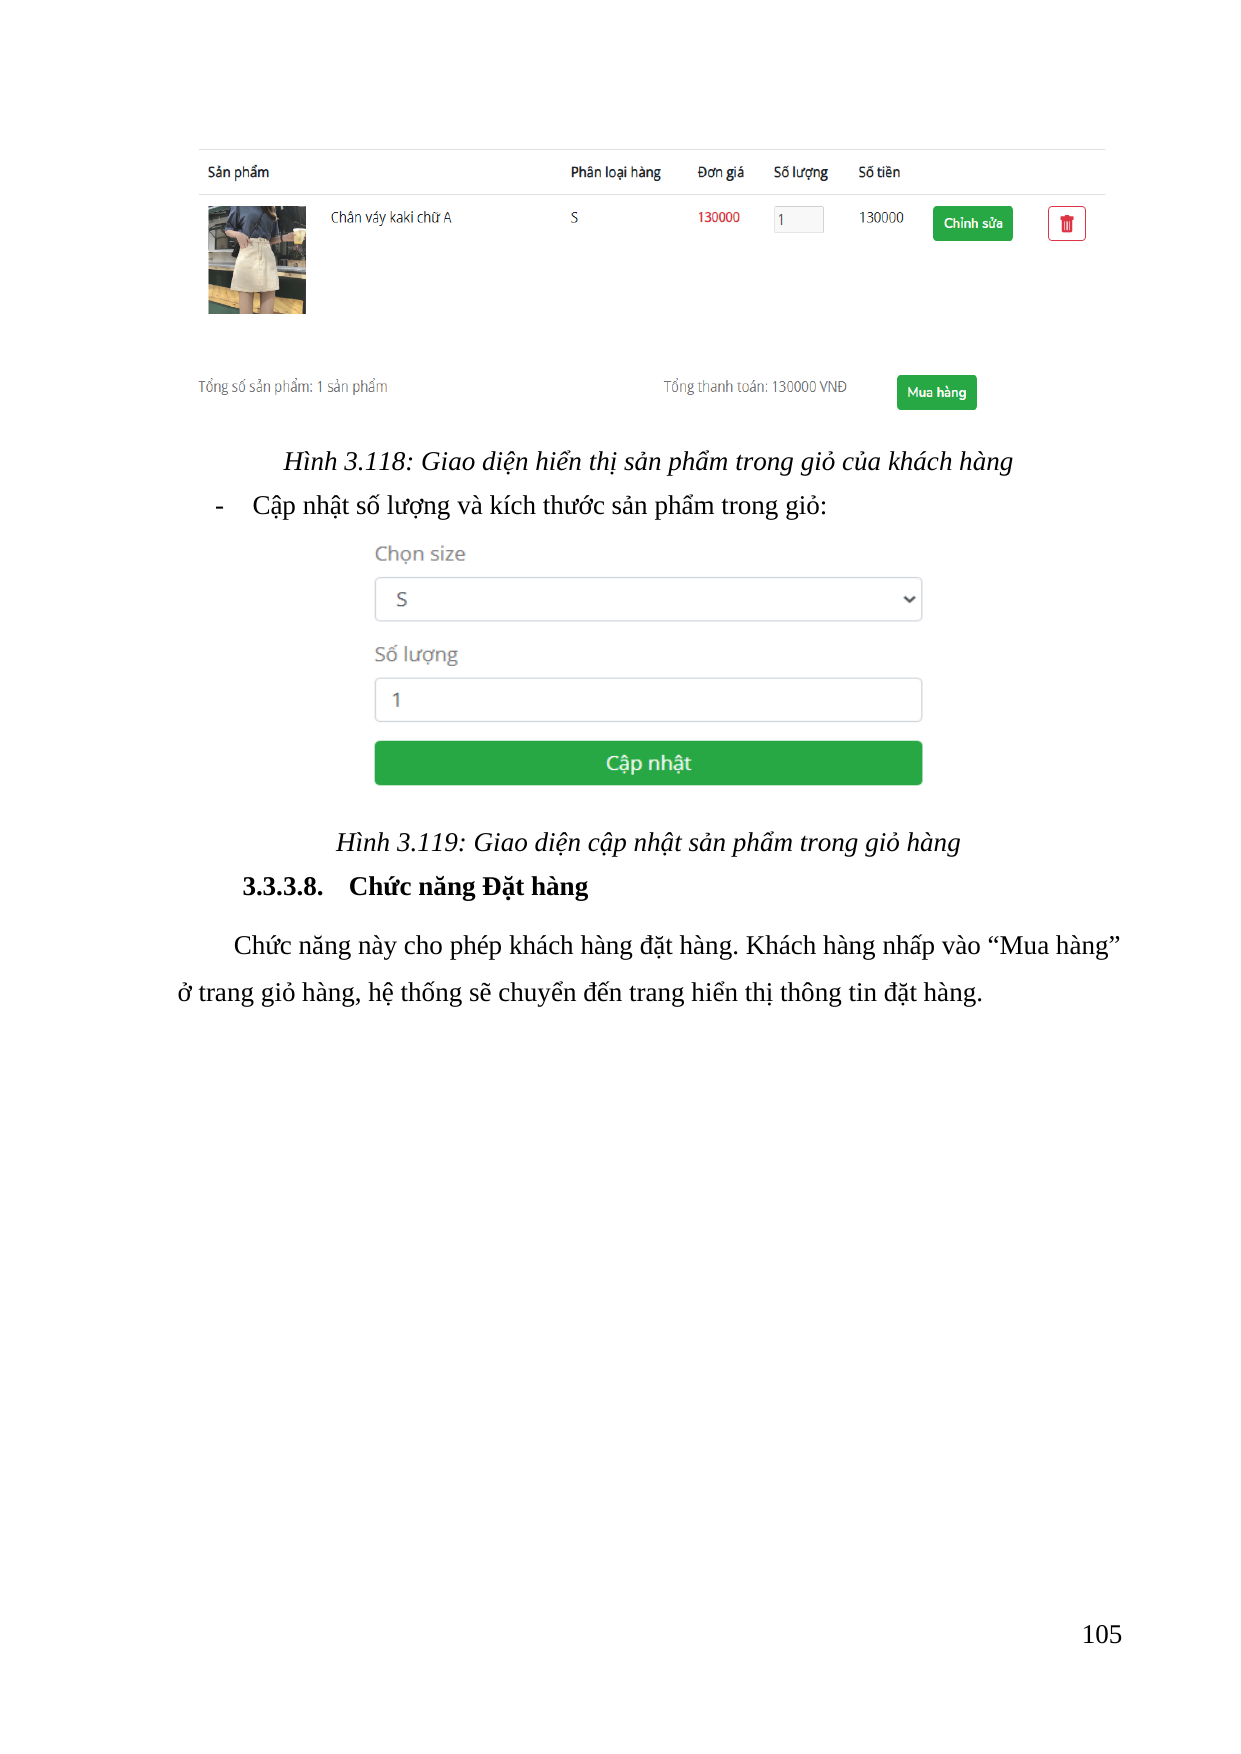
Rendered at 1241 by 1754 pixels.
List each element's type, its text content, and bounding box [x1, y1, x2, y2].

picture [177, 136, 1123, 418]
list Cập nhật số lượng và kích thước sản phẩm trong giỏ: [215, 489, 1122, 520]
subtitle Chức năng Đặt hàng [242, 870, 1122, 901]
text Chức năng này cho phép khách hàng đặt hàng. Khách hàng nhấp vào “Mua hàng” ở trang giỏ hàng, hệ thống sẽ chuyển đến trang hiển thị thông tin đặt hàng. [177, 929, 1122, 1007]
picture [177, 535, 1123, 799]
